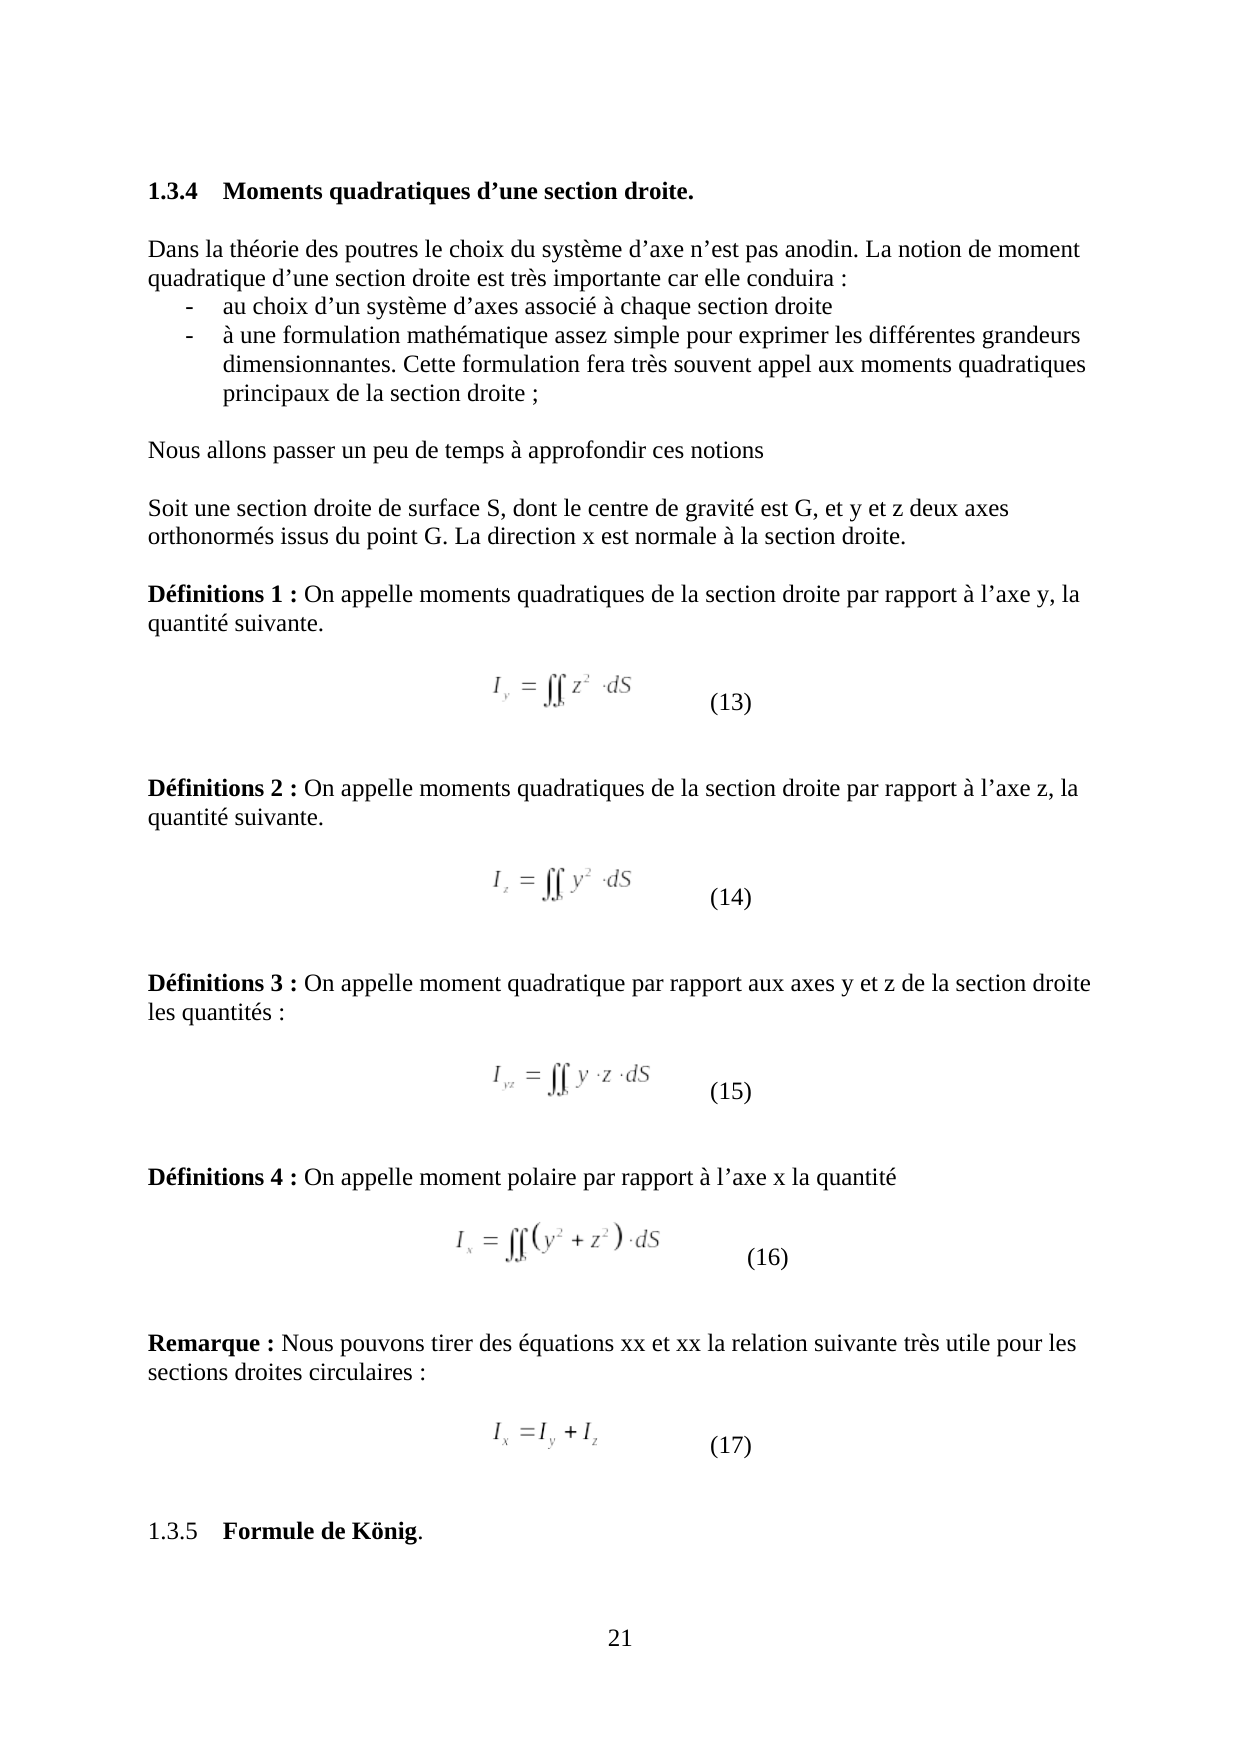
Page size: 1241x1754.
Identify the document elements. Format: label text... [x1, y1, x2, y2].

list à une formulation mathématique assez simple pour exprimer les différentes grandeurs dimensionnantes. Cette formulation fera très souvent appel aux moments quadratiques principaux de la section droite ; [185, 320, 1093, 406]
text Remarque : Nous pouvons tirer des équations xx et xx la relation suivante très utile pour les sections droites circulaires : [148, 1328, 1093, 1386]
text (17) [148, 1414, 1093, 1459]
text Nous allons passer un peu de temps à approfondir ces notions [148, 435, 1093, 464]
text Soit une section droite de surface S, dont le centre de gravité est G, et y et z deux axes orthonormés issus du point G. La direction x est normale à la section droite. [148, 493, 1093, 550]
text Définitions 3 : On appelle moment quadratique par rapport aux axes y et z de la section droite les quantités : [148, 968, 1093, 1025]
text Définitions 4 : On appelle moment polaire par rapport à l’axe x la quantité [148, 1162, 1093, 1191]
list Moments quadratiques d’une section droite. [148, 176, 1093, 205]
text Définitions 2 : On appelle moments quadratiques de la section droite par rapport à l’axe z, la quantité suivante. [148, 773, 1093, 831]
list Formule de König. [148, 1516, 1093, 1545]
text (15) [148, 1054, 1093, 1105]
text Dans la théorie des poutres le choix du système d’axe n’est pas anodin. La notion de moment quadratique d’une section droite est très importante car elle conduira : [148, 234, 1093, 291]
text (16) [148, 1220, 1093, 1271]
text (13) [148, 665, 1093, 716]
text Définitions 1 : On appelle moments quadratiques de la section droite par rapport à l’axe y, la quantité suivante. [148, 579, 1093, 636]
text (14) [148, 859, 1093, 910]
list au choix d’un système d’axes associé à chaque section droite [185, 291, 1093, 320]
